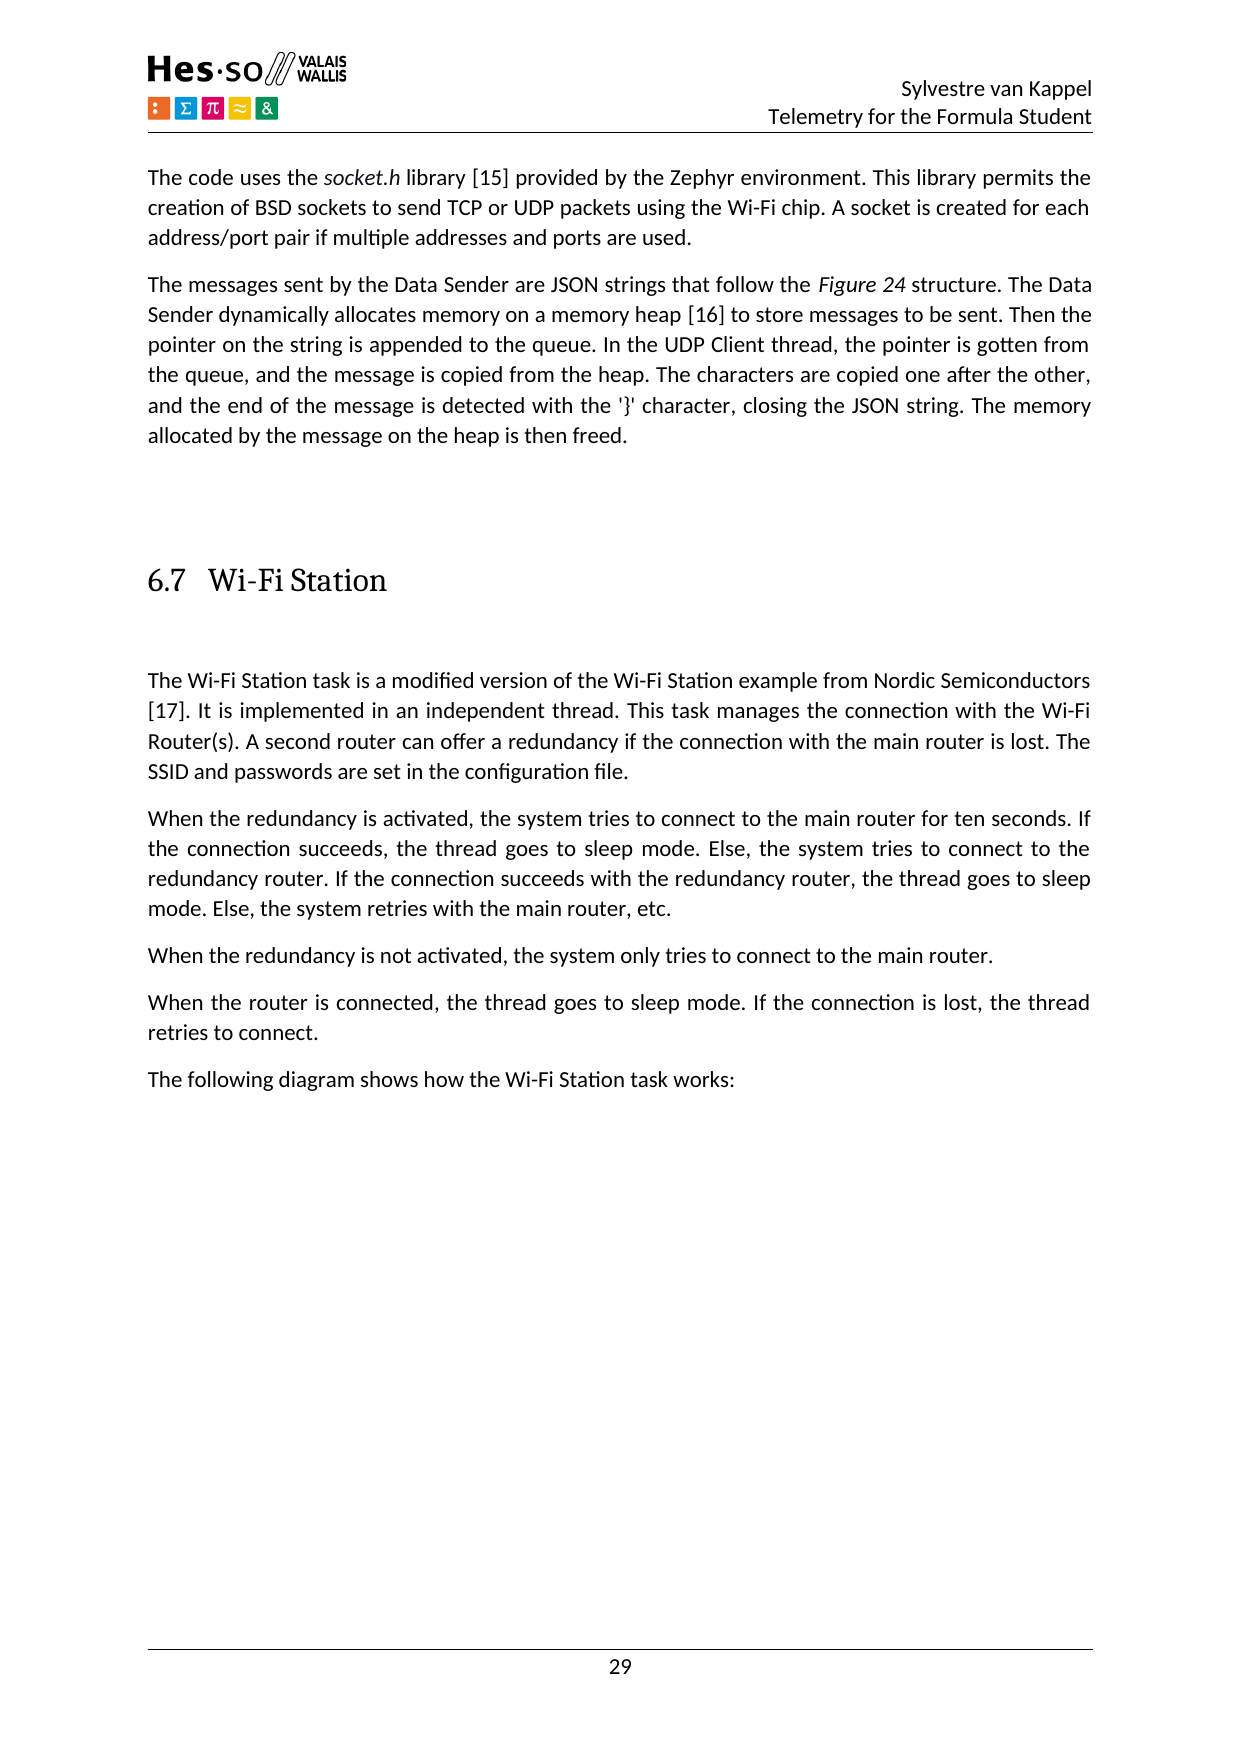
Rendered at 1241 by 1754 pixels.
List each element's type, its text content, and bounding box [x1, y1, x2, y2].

text The code uses the socket.h library [15] provided by the Zephyr environment. This library permits the creation of BSD sockets to send TCP or UDP packets using the Wi-Fi chip. A socket is created for each address/port pair if multiple addresses and ports are used. [148, 163, 1093, 251]
text The Wi-Fi Station task is a modified version of the Wi-Fi Station example from Nordic Semiconductors [17]. It is implemented in an independent thread. This task manages the connection with the Wi-Fi Router(s). A second router can offer a redundancy if the connection with the main router is lost. The SSID and passwords are set in the configuration file. [148, 666, 1093, 785]
picture [147, 52, 347, 120]
text The following diagram shows how the Wi-Fi Station task works: [148, 1065, 1093, 1093]
text When the redundancy is not activated, the system only tries to connect to the main router. [148, 941, 1093, 969]
subtitle Wi-Fi Station [148, 562, 1093, 600]
text The messages sent by the Data Sender are JSON strings that follow the Figure 23 structure. The Data Sender dynamically allocates memory on a memory heap [16] to store messages to be sent. Then the pointer on the string is appended to the queue. In the UDP Client thread, the pointer is gotten from the queue, and the message is copied from the heap. The characters are copied one after the other, and the end of the message is detected with the '}' character, closing the JSON string. The memory allocated by the message on the heap is then freed. [148, 270, 1093, 449]
text When the redundancy is activated, the system tries to connect to the main router for ten seconds. If the connection succeeds, the thread goes to sleep mode. Else, the system tries to connect to the redundancy router. If the connection succeeds with the redundancy router, the thread goes to sleep mode. Else, the system retries with the main router, etc. [148, 804, 1093, 923]
text When the router is connected, the thread goes to sleep mode. If the connection is lost, the thread retries to connect. [148, 988, 1093, 1047]
